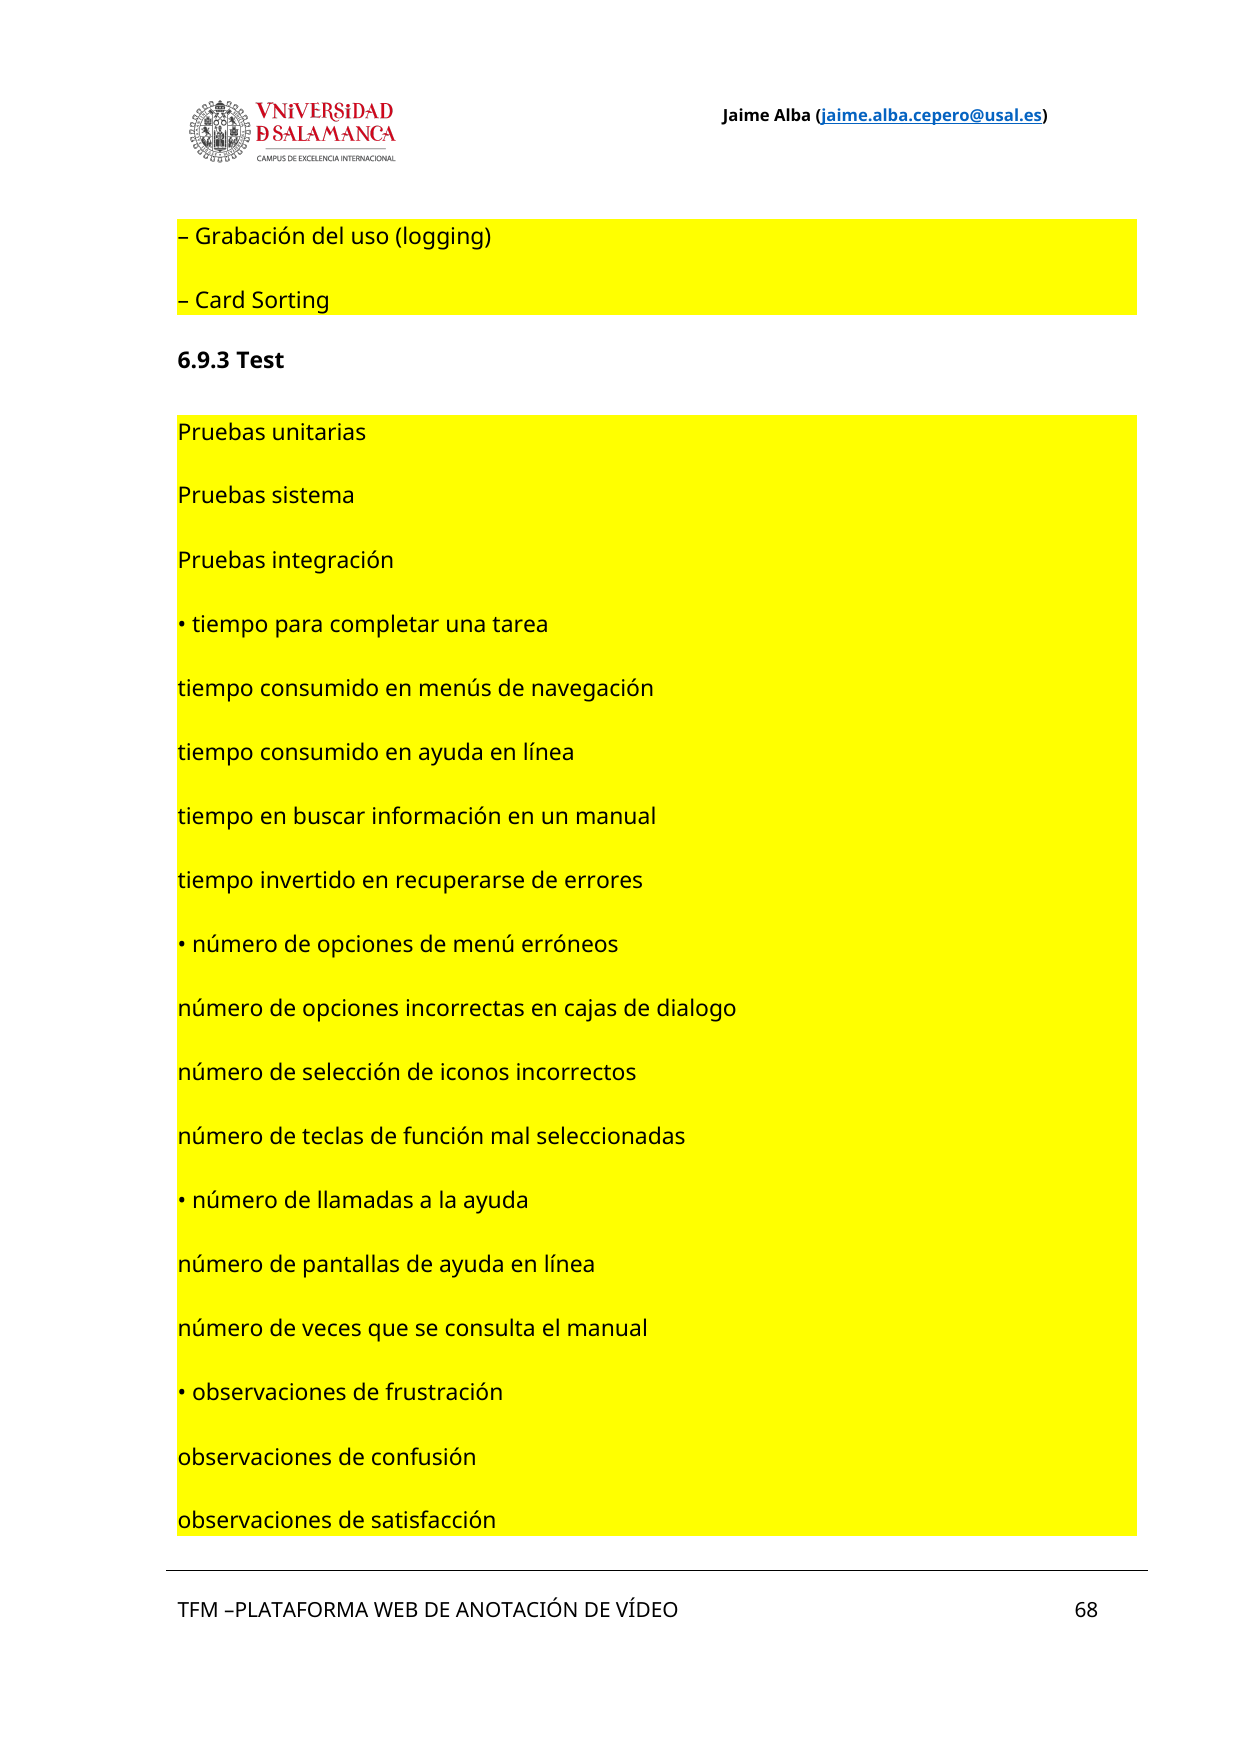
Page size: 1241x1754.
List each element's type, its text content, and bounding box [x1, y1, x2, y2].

text • número de llamadas a la ayuda [177, 1184, 1137, 1215]
text • número de opciones de menú erróneos [177, 928, 1137, 959]
text observaciones de satisfacción [177, 1504, 1137, 1536]
subtitle Test [177, 343, 1137, 375]
text tiempo invertido en recuperarse de errores [177, 864, 1137, 895]
text número de veces que se consulta el manual [177, 1312, 1137, 1343]
text número de opciones incorrectas en cajas de dialogo [177, 992, 1137, 1023]
text tiempo en buscar información en un manual [177, 800, 1137, 831]
text Pruebas sistema [177, 479, 1137, 511]
text Pruebas integración [177, 543, 1137, 575]
picture [188, 99, 397, 163]
text número de teclas de función mal seleccionadas [177, 1120, 1137, 1151]
text Pruebas unitarias [177, 415, 1137, 447]
text – Grabación del uso (logging) [177, 219, 1137, 251]
text tiempo consumido en menús de navegación [177, 672, 1137, 703]
text número de selección de iconos incorrectos [177, 1056, 1137, 1087]
text – Card Sorting [177, 284, 1137, 315]
text observaciones de confusión [177, 1440, 1137, 1472]
text • observaciones de frustración [177, 1376, 1137, 1408]
text número de pantallas de ayuda en línea [177, 1248, 1137, 1279]
text • tiempo para completar una tarea [177, 608, 1137, 639]
text tiempo consumido en ayuda en línea [177, 736, 1137, 767]
